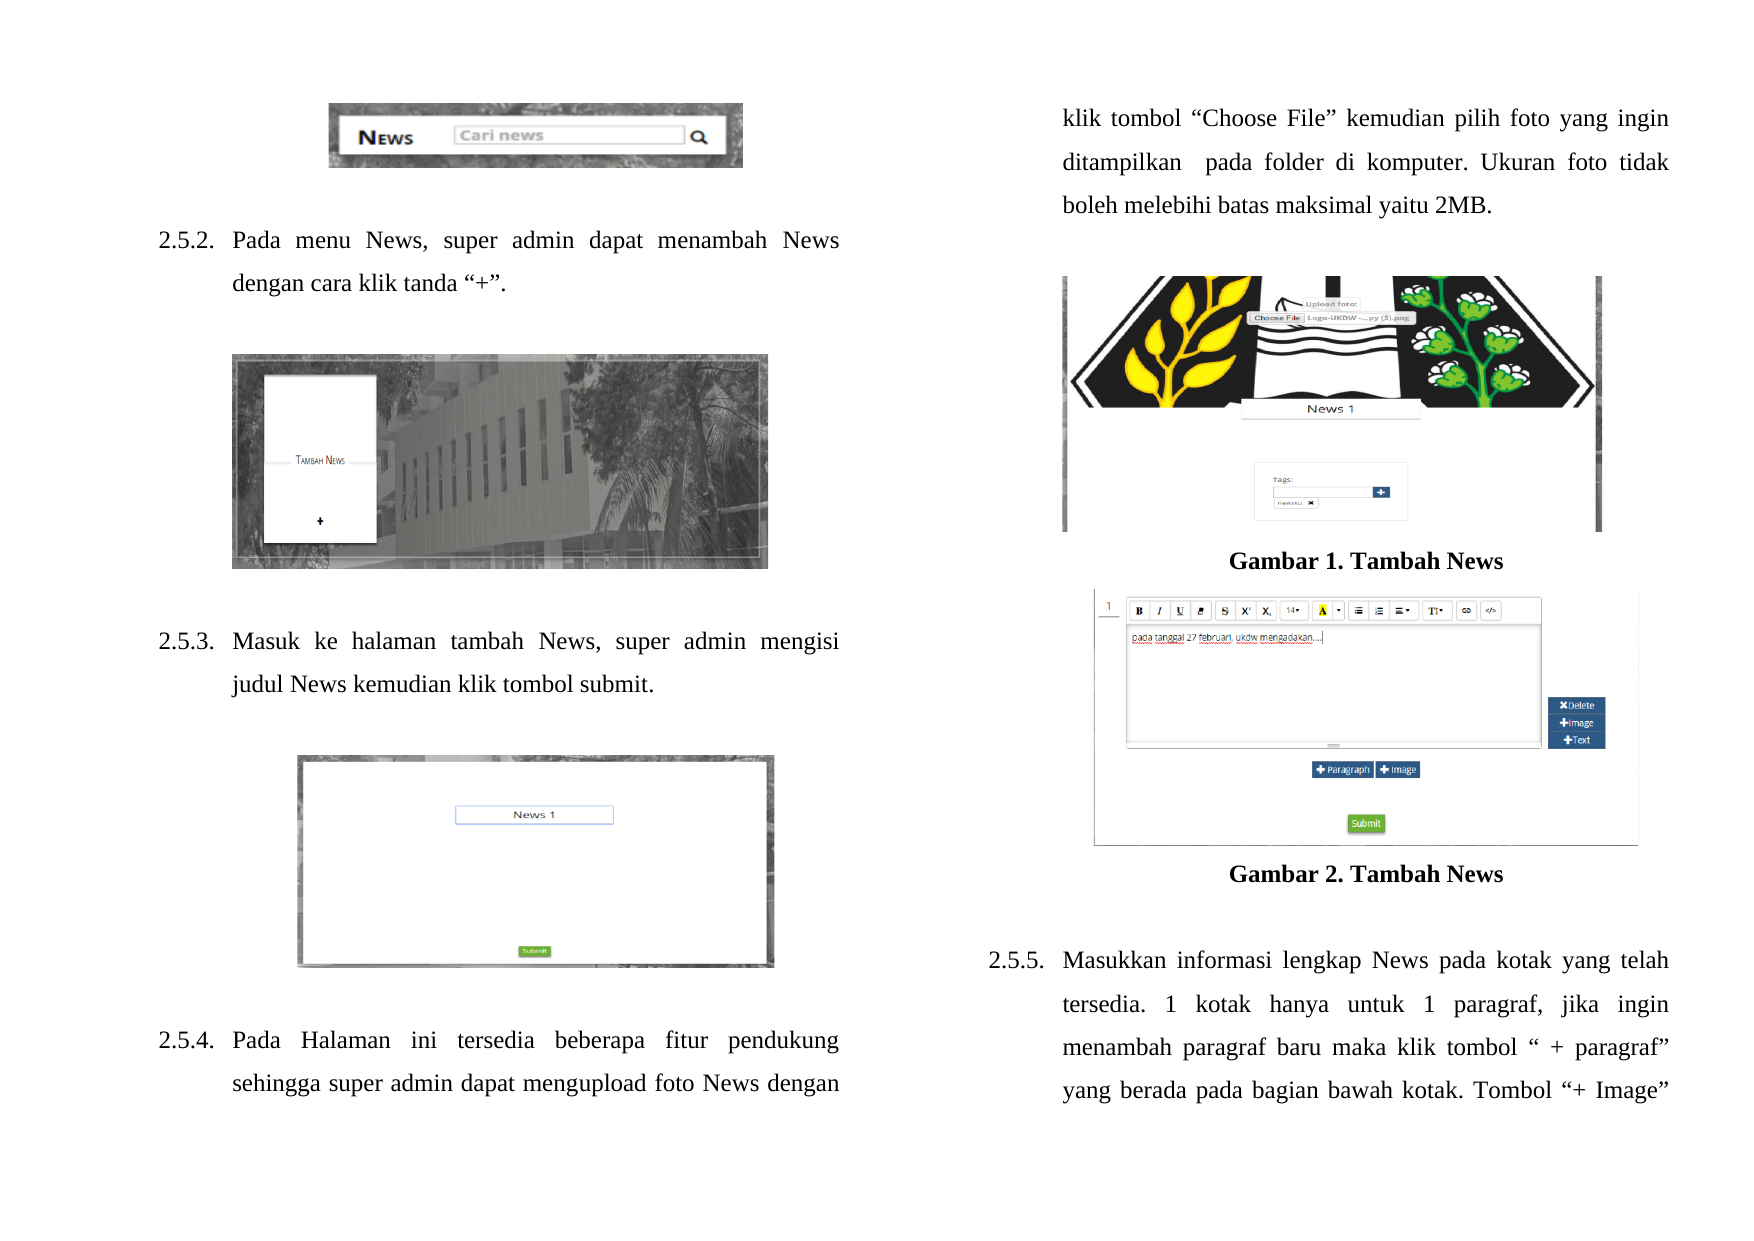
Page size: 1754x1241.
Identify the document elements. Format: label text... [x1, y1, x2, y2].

list Pada Halaman ini tersedia beberapa fitur pendukung sehingga super admin dapat mengupload foto News dengan klik tombol “Choose File” kemudian pilih foto yang ingin ditampilkan pada folder di komputer. Ukuran foto tidak boleh melebihi batas maksimal yaitu 2MB. [988, 103, 1669, 218]
list Pada menu News, super admin dapat menambah News dengan cara klik tanda “+”. [158, 225, 839, 297]
picture [297, 755, 775, 968]
list Pada Halaman ini tersedia beberapa fitur pendukung sehingga super admin dapat mengupload foto News dengan klik tombol “Choose File” kemudian pilih foto yang ingin ditampilkan pada folder di komputer. Ukuran foto tidak boleh melebihi batas maksimal yaitu 2MB. [158, 1025, 839, 1097]
picture [1093, 589, 1639, 846]
list Masuk ke halaman tambah News, super admin mengisi judul News kemudian klik tombol submit. [158, 626, 839, 698]
picture [1062, 276, 1603, 532]
picture [328, 103, 743, 168]
list Gambar 1. Tambah News [1062, 546, 1669, 575]
picture [232, 354, 769, 569]
list Gambar 2. Tambah News [1062, 859, 1669, 888]
